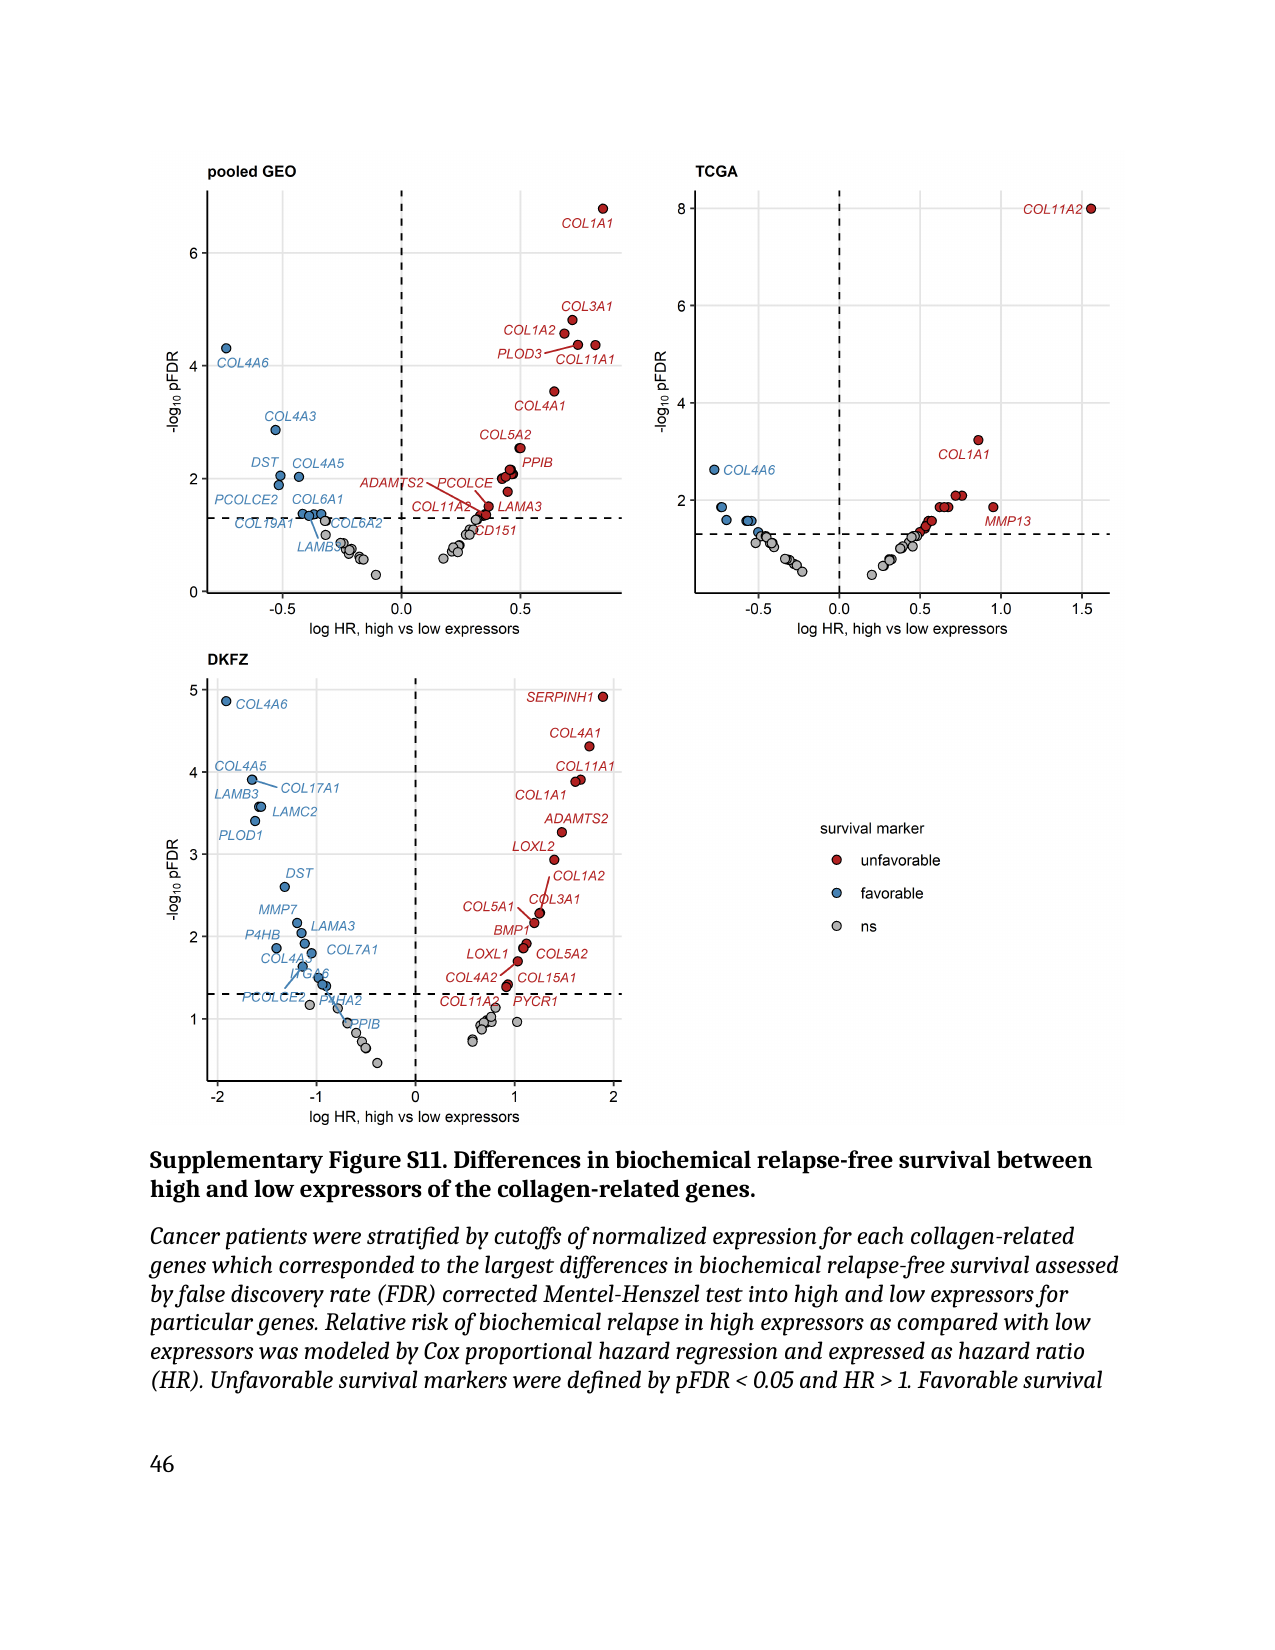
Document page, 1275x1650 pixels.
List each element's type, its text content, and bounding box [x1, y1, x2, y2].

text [150, 1222, 1125, 1394]
picture [150, 150, 1125, 1125]
text Supplementary Figure S11. Differences in biochemical relapse-free survival between high and low expressors of the collagen-related genes. [150, 1146, 1125, 1203]
